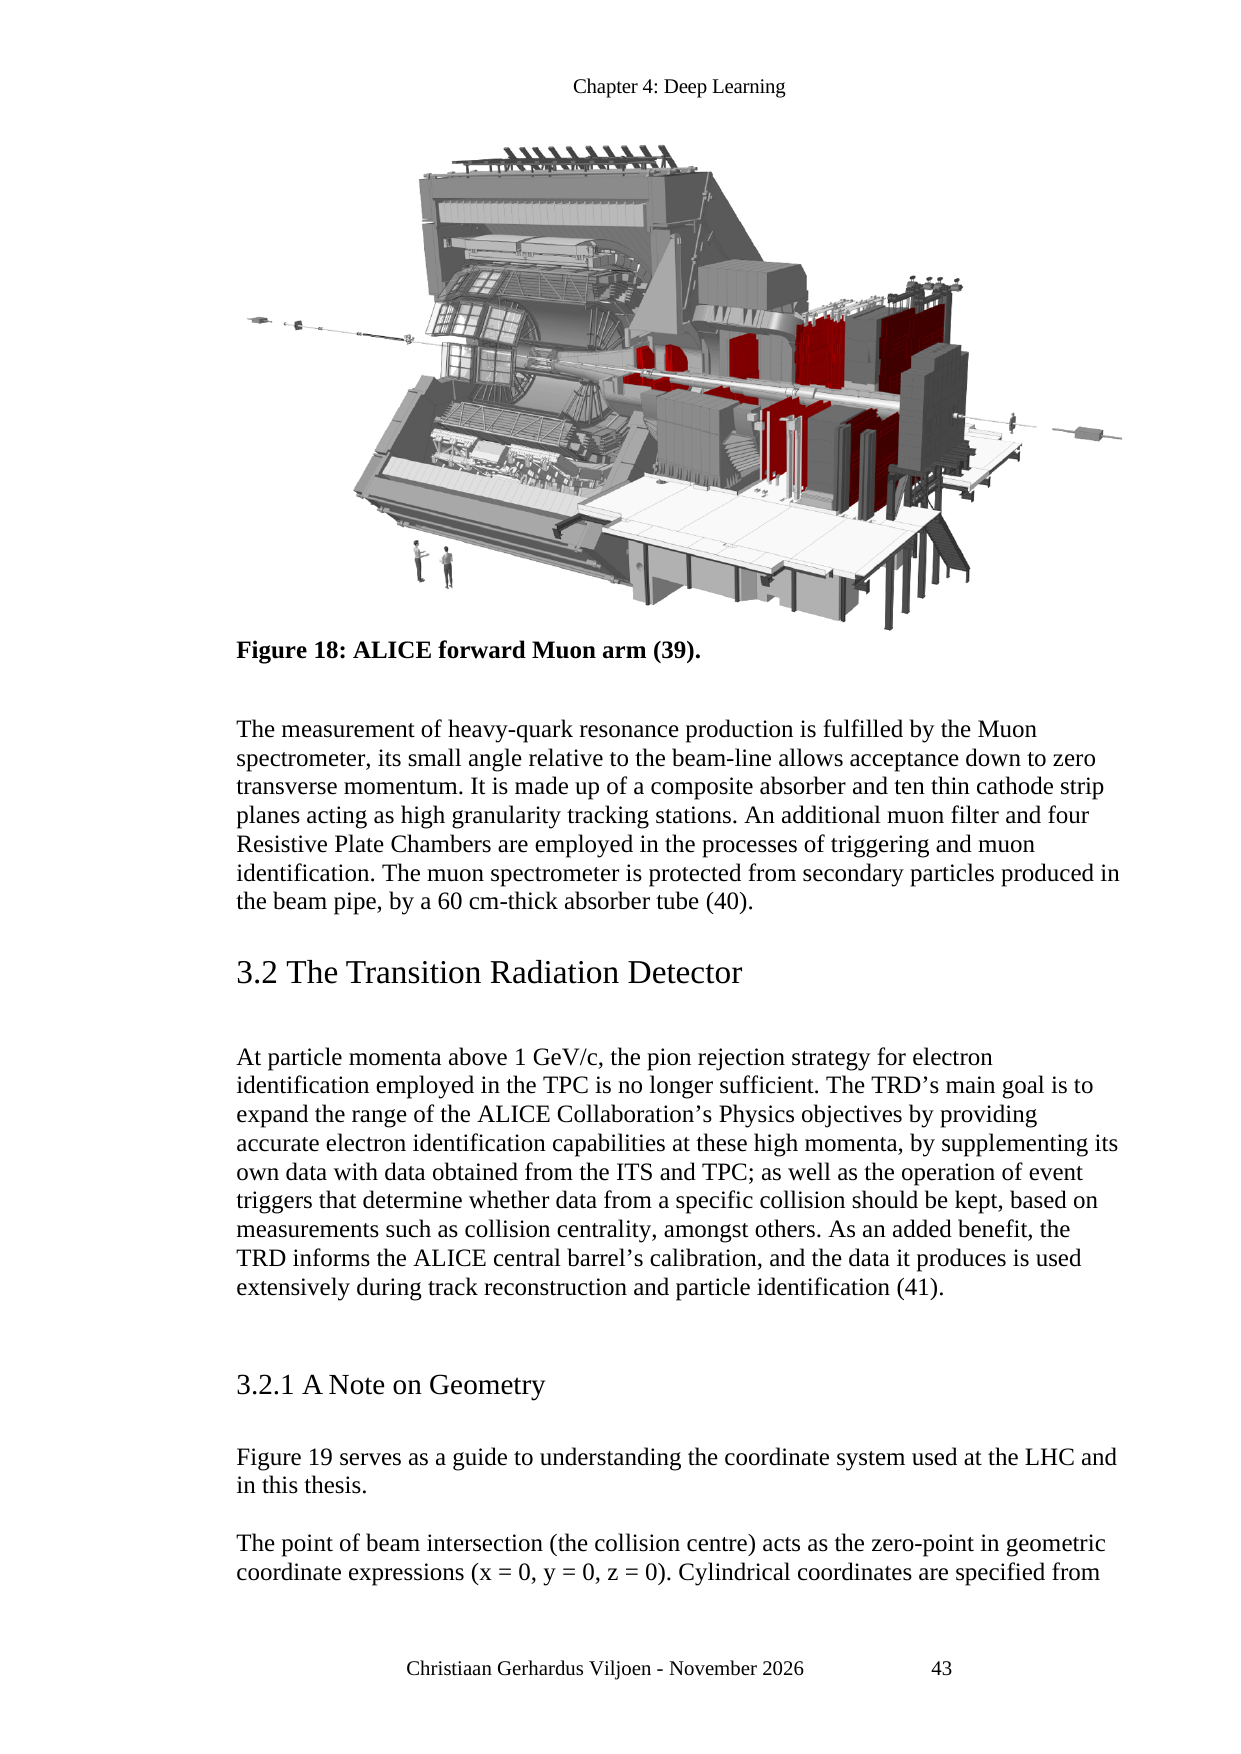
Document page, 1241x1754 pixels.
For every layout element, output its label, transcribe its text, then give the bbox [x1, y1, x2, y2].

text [236, 1528, 1122, 1585]
text The measurement of heavy-quark resonance production is fulfilled by the Muon spectrometer, its small angle relative to the beam-line allows acceptance down to zero transverse momentum. It is made up of a composite absorber and ten thin cathode strip planes acting as high granularity tracking stations. An additional muon filter and four Resistive Plate Chambers are employed in the processes of triggering and muon identification. The muon spectrometer is protected from secondary particles produced in the beam pipe, by a 60 cm-thick absorber tube . [236, 714, 1122, 915]
text At particle momenta above 1 GeV/c, the pion rejection strategy for electron identification employed in the TPC is no longer sufficient. The TRD’s main goal is to expand the range of the ALICE Collaboration’s Physics objectives by providing accurate electron identification capabilities at these high momenta, by supplementing its own data with data obtained from the ITS and TPC; as well as the operation of event triggers that determine whether data from a specific collision should be kept, based on measurements such as collision centrality, amongst others. As an added benefit, the TRD informs the ALICE central barrel’s calibration, and the data it produces is used extensively during track reconstruction and particle identification . [236, 1042, 1122, 1301]
subtitle The Transition Radiation Detector [236, 953, 1122, 991]
subtitle A Note on Geometry [236, 1367, 1122, 1400]
picture [236, 135, 1123, 636]
text Figure 18: ALICE forward Muon arm . [236, 636, 1122, 664]
text Figure 19 serves as a guide to understanding the coordinate system used at the LHC and in this thesis. [236, 1442, 1122, 1499]
